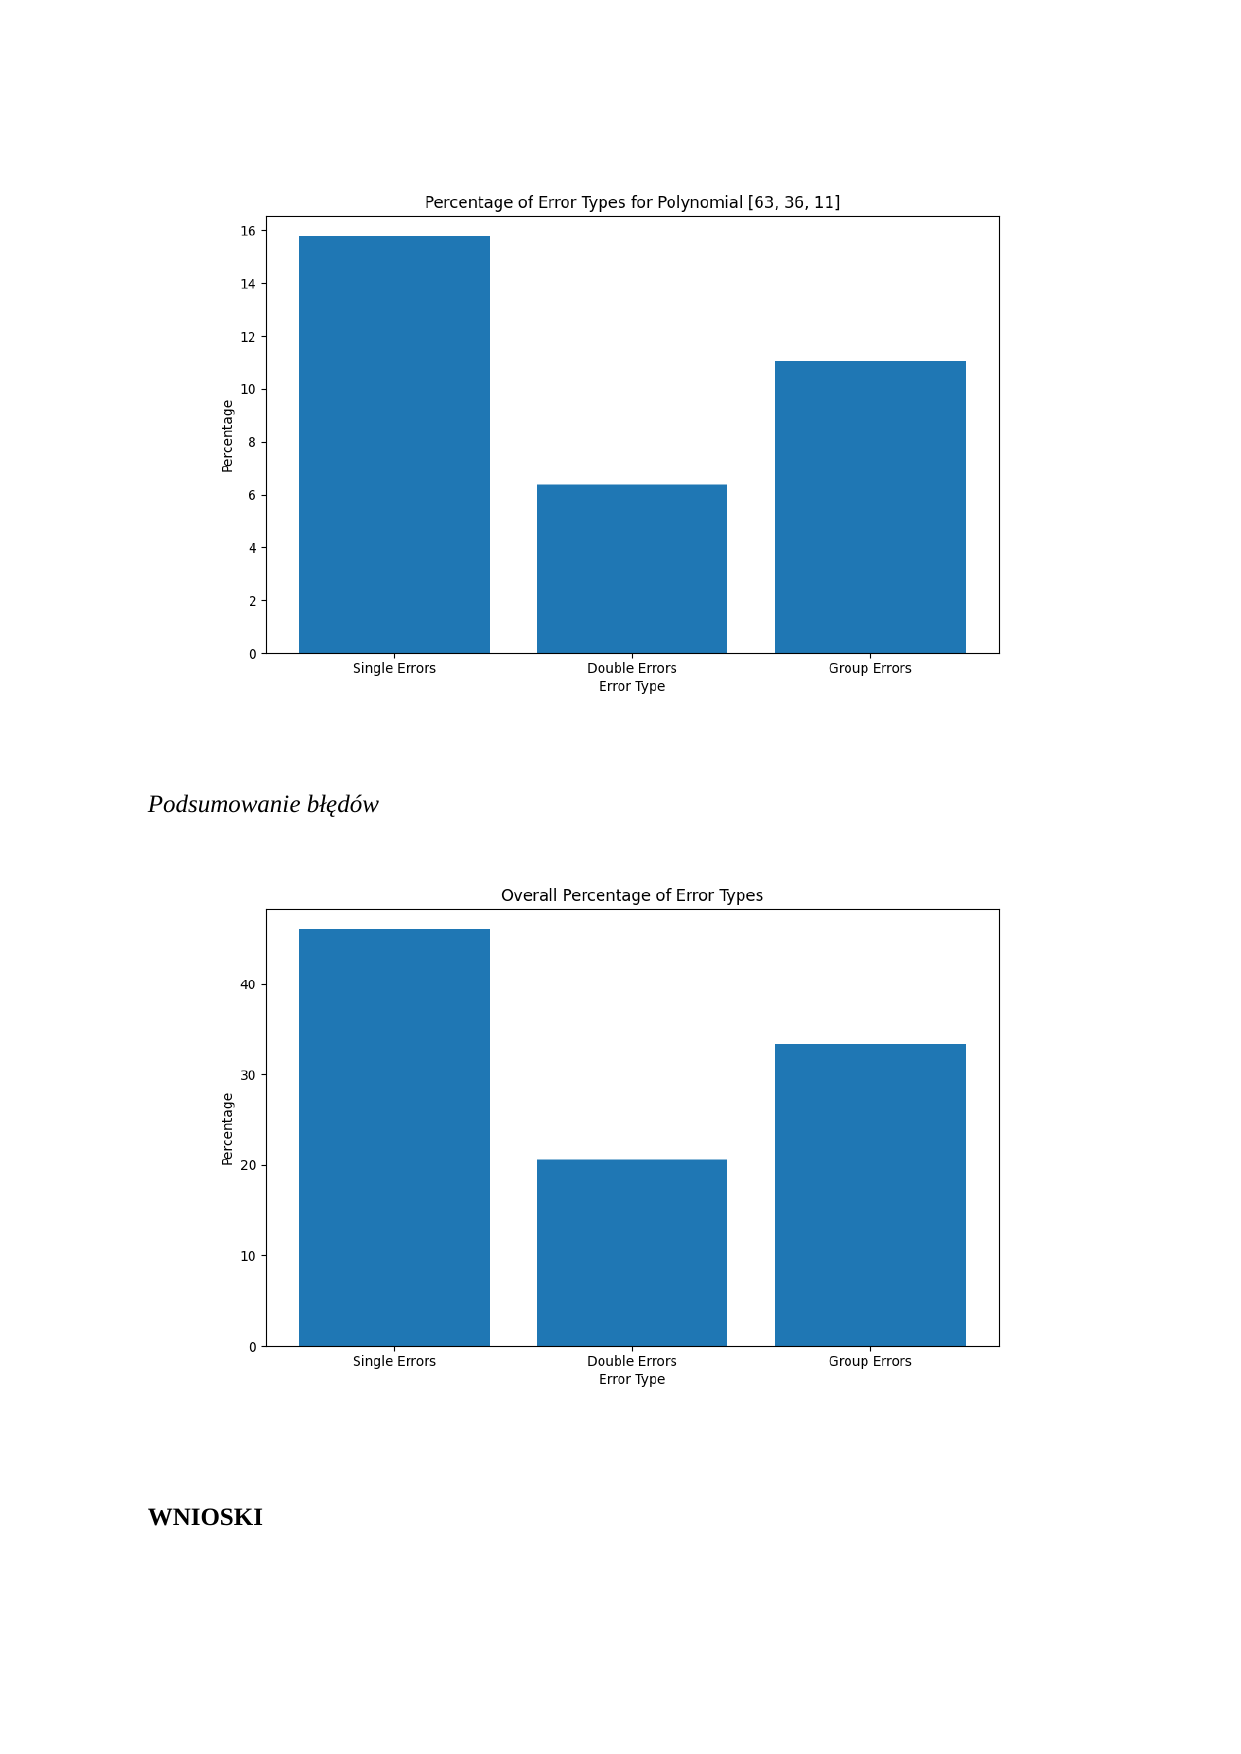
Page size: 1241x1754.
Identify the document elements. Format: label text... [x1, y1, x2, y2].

subtitle Podsumowanie błędów [148, 789, 1093, 817]
subtitle WNIOSKI [148, 1502, 1093, 1531]
picture [147, 840, 1093, 1408]
picture [147, 147, 1093, 715]
